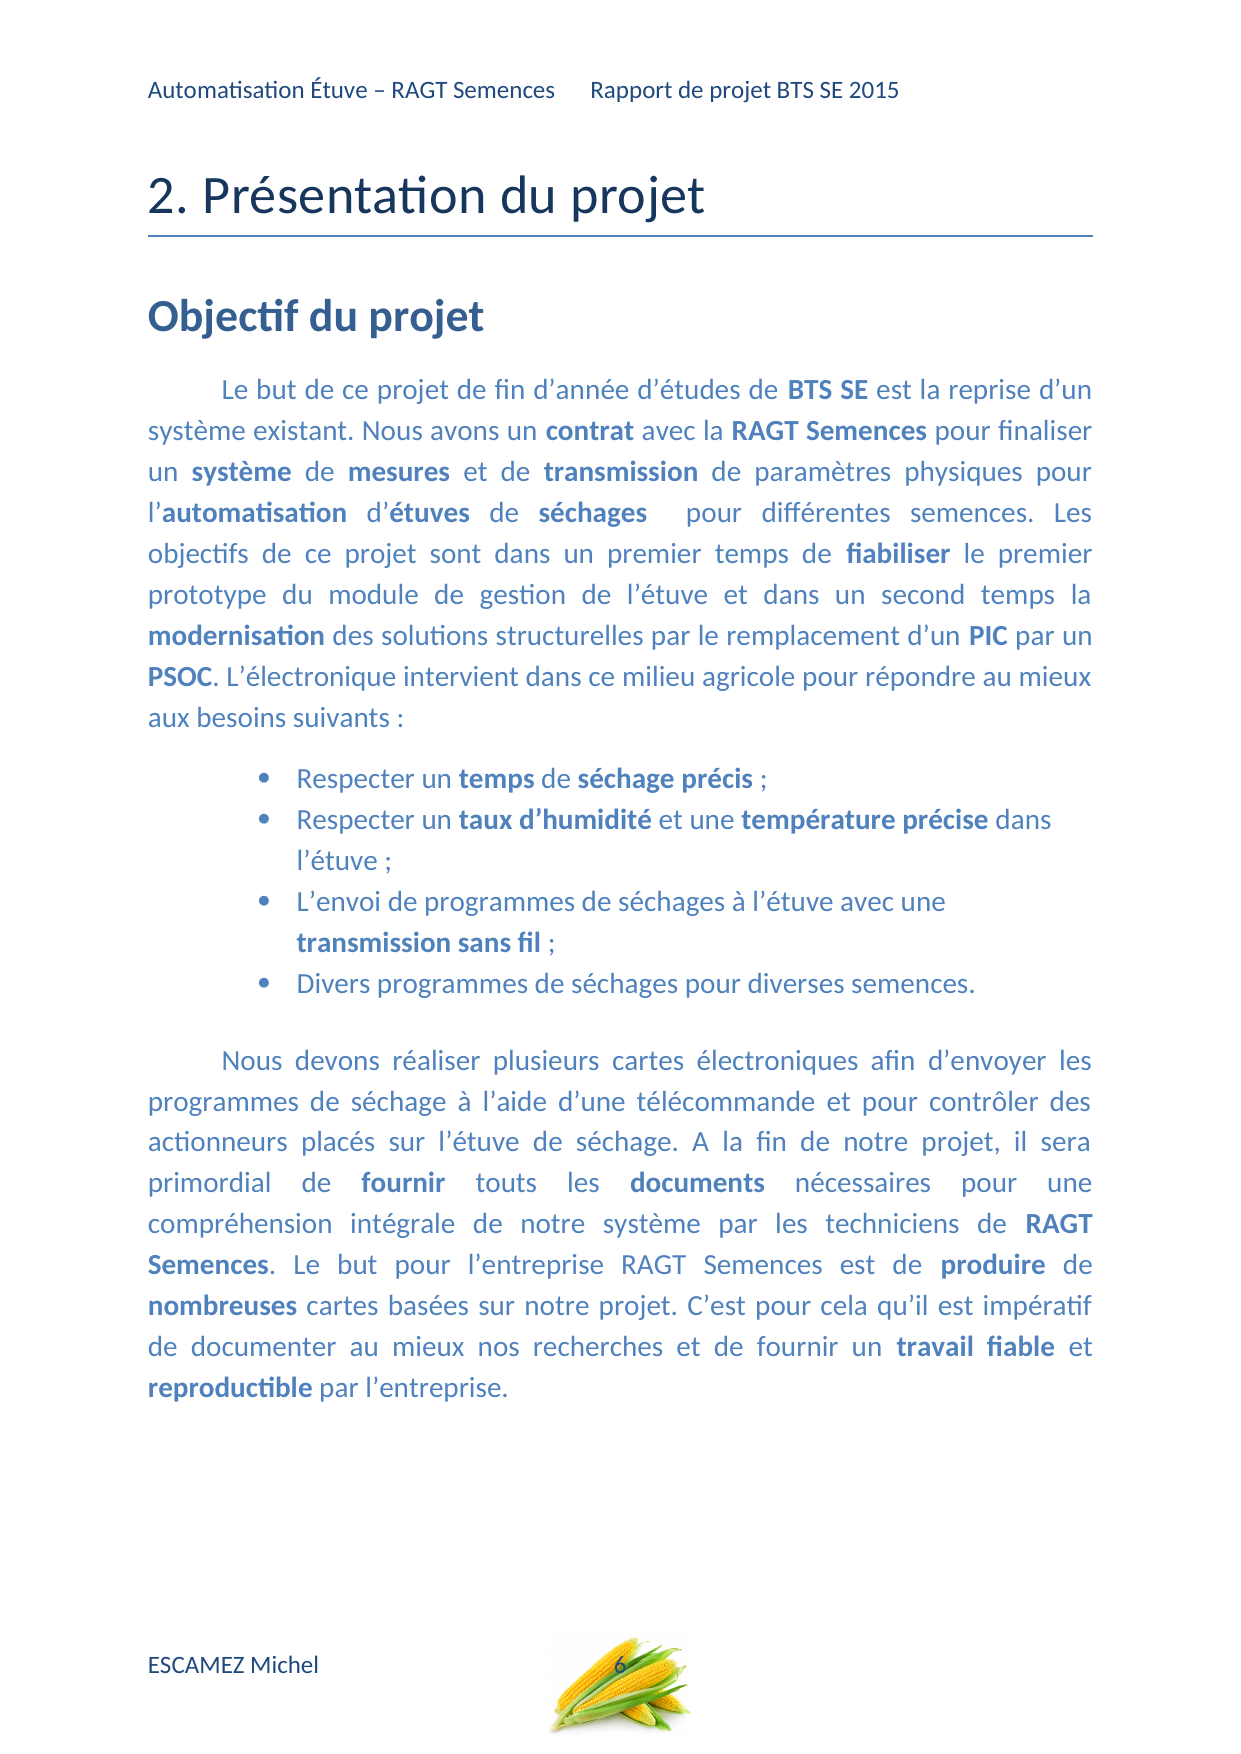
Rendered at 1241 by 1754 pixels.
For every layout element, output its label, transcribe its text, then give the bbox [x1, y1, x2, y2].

title 2. Présentation du projet [148, 161, 1093, 235]
list Respecter un taux d’humidité et une température précise dans l’étuve ; [259, 801, 1093, 878]
list Divers programmes de séchages pour diverses semences. [259, 965, 1093, 1001]
picture [545, 1629, 694, 1742]
subtitle Objectif du projet [148, 287, 1093, 343]
text Le but de ce projet de fin d’année d’études de BTS SE est la reprise d’un système existant. Nous avons un contrat avec la RAGT Semences pour finaliser un système de mesures et de transmission de paramètres physiques pour l’automatisation d’étuves de séchages pour différentes semences. Les objectifs de ce projet sont dans un premier temps de fiabiliser le premier prototype du module de gestion de l’étuve et dans un second temps la modernisation des solutions structurelles par le remplacement d’un PIC par un PSOC. L’électronique intervient dans ce milieu agricole pour répondre au mieux aux besoins suivants : [148, 371, 1093, 734]
list L’envoi de programmes de séchages à l’étuve avec une transmission sans fil ; [259, 883, 1093, 960]
list Respecter un temps de séchage précis ; [259, 760, 1093, 796]
text Nous devons réaliser plusieurs cartes électroniques afin d’envoyer les programmes de séchage à l’aide d’une télécommande et pour contrôler des actionneurs placés sur l’étuve de séchage. A la fin de notre projet, il sera primordial de fournir touts les documents nécessaires pour une compréhension intégrale de notre système par les techniciens de RAGT Semences. Le but pour l’entreprise RAGT Semences est de produire de nombreuses cartes basées sur notre projet. C’est pour cela qu’il est impératif de documenter au mieux nos recherches et de fournir un travail fiable et reproductible par l’entreprise. [148, 1042, 1093, 1405]
